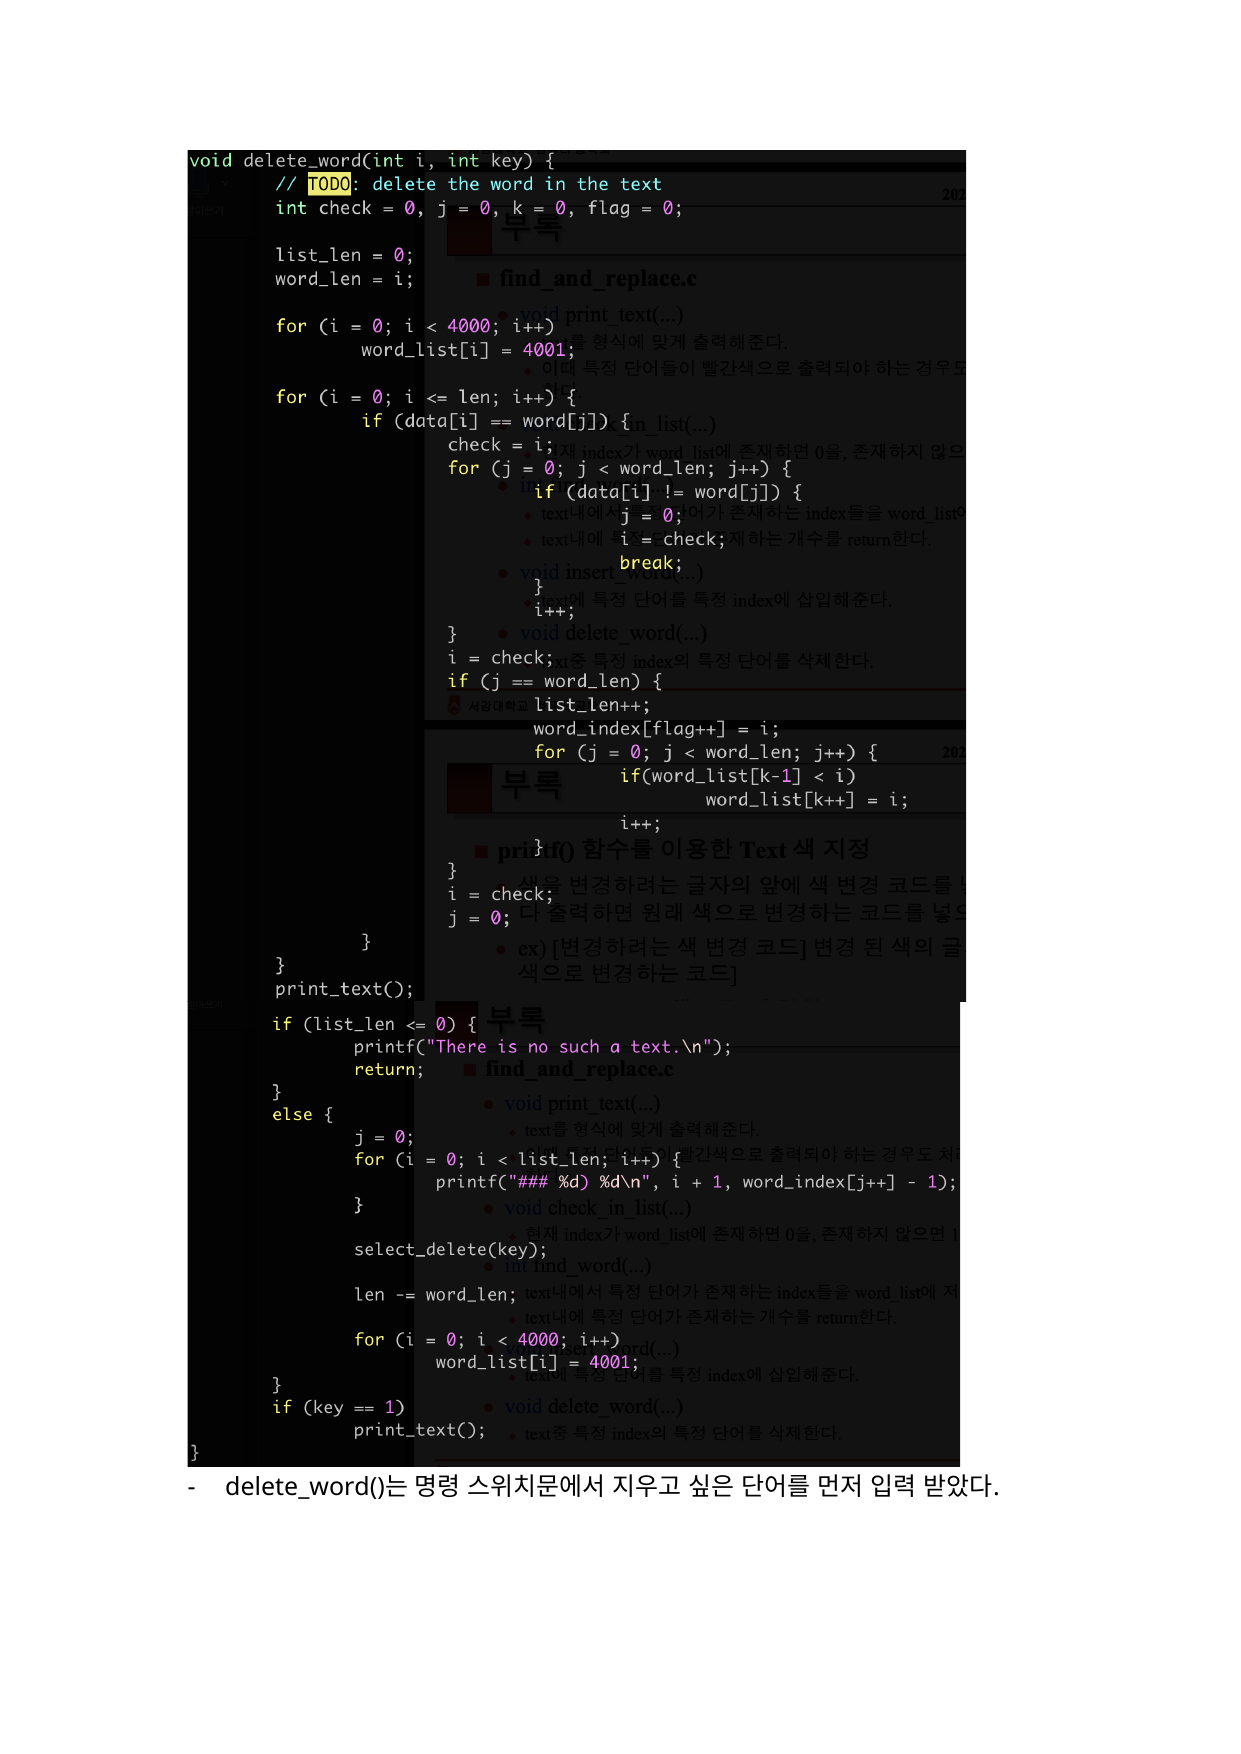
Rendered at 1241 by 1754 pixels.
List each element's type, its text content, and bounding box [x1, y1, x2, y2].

picture [187, 150, 967, 1467]
list delete_word()는 명령 스위치문에서 지우고 싶은 단어를 먼저 입력 받았다. [187, 1466, 1053, 1503]
